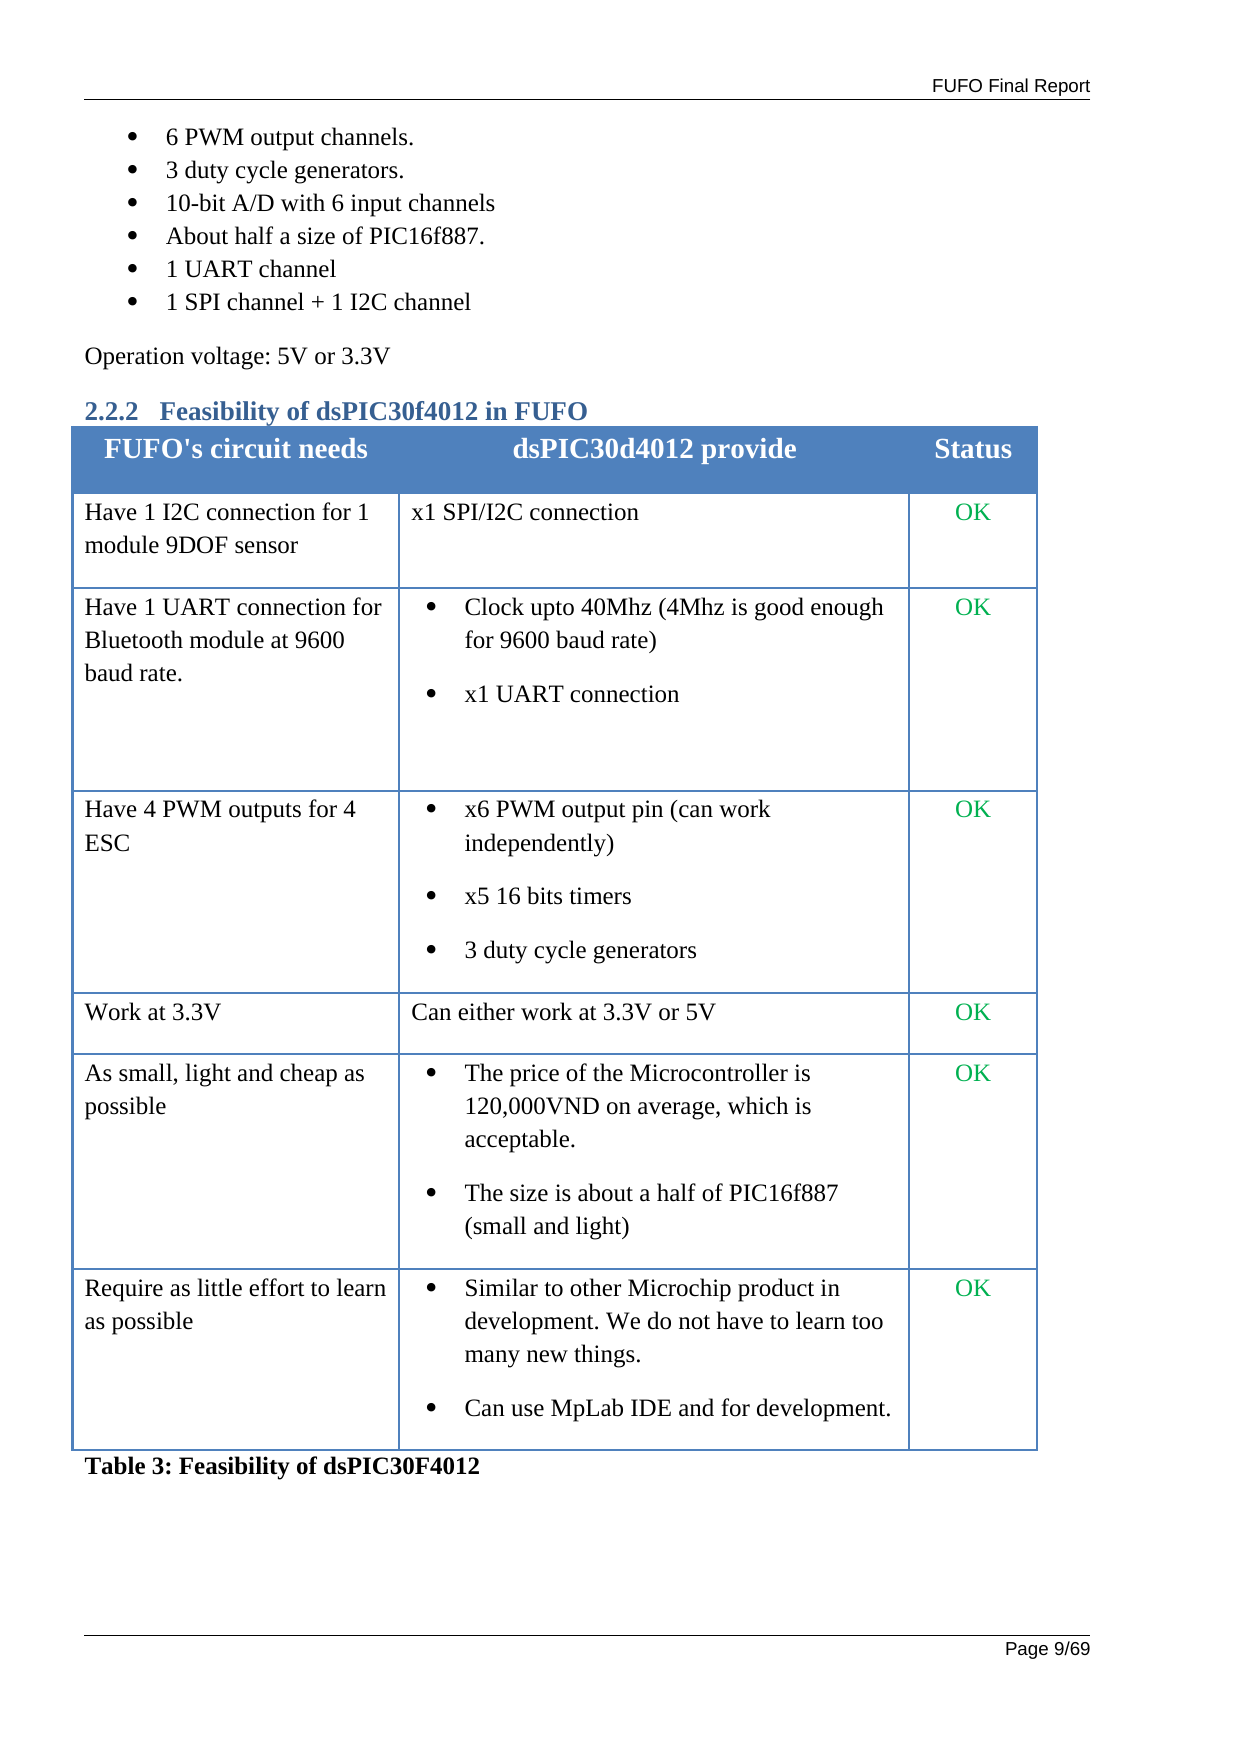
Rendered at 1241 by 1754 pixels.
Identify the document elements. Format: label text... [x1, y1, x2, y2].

table_cell OK [910, 494, 1036, 587]
text Table 3: Feasibility of dsPIC30F4012 [84, 1451, 1090, 1480]
table_cell Require as little effort to learn as possible [74, 1270, 398, 1449]
list 3 duty cycle generators. [128, 155, 1090, 184]
table_cell OK [910, 589, 1036, 789]
table_cell OK [910, 994, 1036, 1053]
table_header Status [910, 428, 1036, 492]
table_cell x1 SPI/I2C connection [400, 494, 908, 587]
list About half a size of PIC16f887. [128, 221, 1090, 250]
table_cell As small, light and cheap as possible [74, 1055, 398, 1268]
table_cell Have 4 PWM outputs for 4 ESC [74, 792, 398, 992]
list 10-bit A/D with 6 input channels [128, 188, 1090, 217]
table_cell Have 1 I2C connection for 1 module 9DOF sensor [74, 494, 398, 587]
list 1 SPI channel + 1 I2C channel [128, 287, 1090, 316]
list 6 PWM output channels. [128, 122, 1090, 151]
table_cell Clock upto 40Mhz (4Mhz is good enough for 9600 baud rate) x1 UART connection [400, 589, 908, 789]
table_header FUFO's circuit needs [74, 428, 398, 492]
table_cell Can either work at 3.3V or 5V [400, 994, 908, 1053]
text Operation voltage: 5V or 3.3V [84, 341, 1090, 369]
list 1 UART channel [128, 254, 1090, 283]
table_cell Have 1 UART connection for Bluetooth module at 9600 baud rate. [74, 589, 398, 789]
table_header dsPIC30d4012 provide [400, 428, 908, 492]
table_cell x6 PWM output pin (can work independently) x5 16 bits timers 3 duty cycle generators [400, 792, 908, 992]
table_cell OK [910, 1055, 1036, 1268]
table_cell Similar to other Microchip product in development. We do not have to learn too many new things. Can use MpLab IDE and for development. [400, 1270, 908, 1449]
table_cell OK [910, 792, 1036, 992]
table_cell Work at 3.3V [74, 994, 398, 1053]
table_cell The price of the Microcontroller is 120,000VND on average, which is acceptable. The size is about a half of PIC16f887 (small and light) [400, 1055, 908, 1268]
subtitle Feasibility of dsPIC30f4012 in FUFO [84, 395, 1090, 426]
table_cell OK [910, 1270, 1036, 1449]
